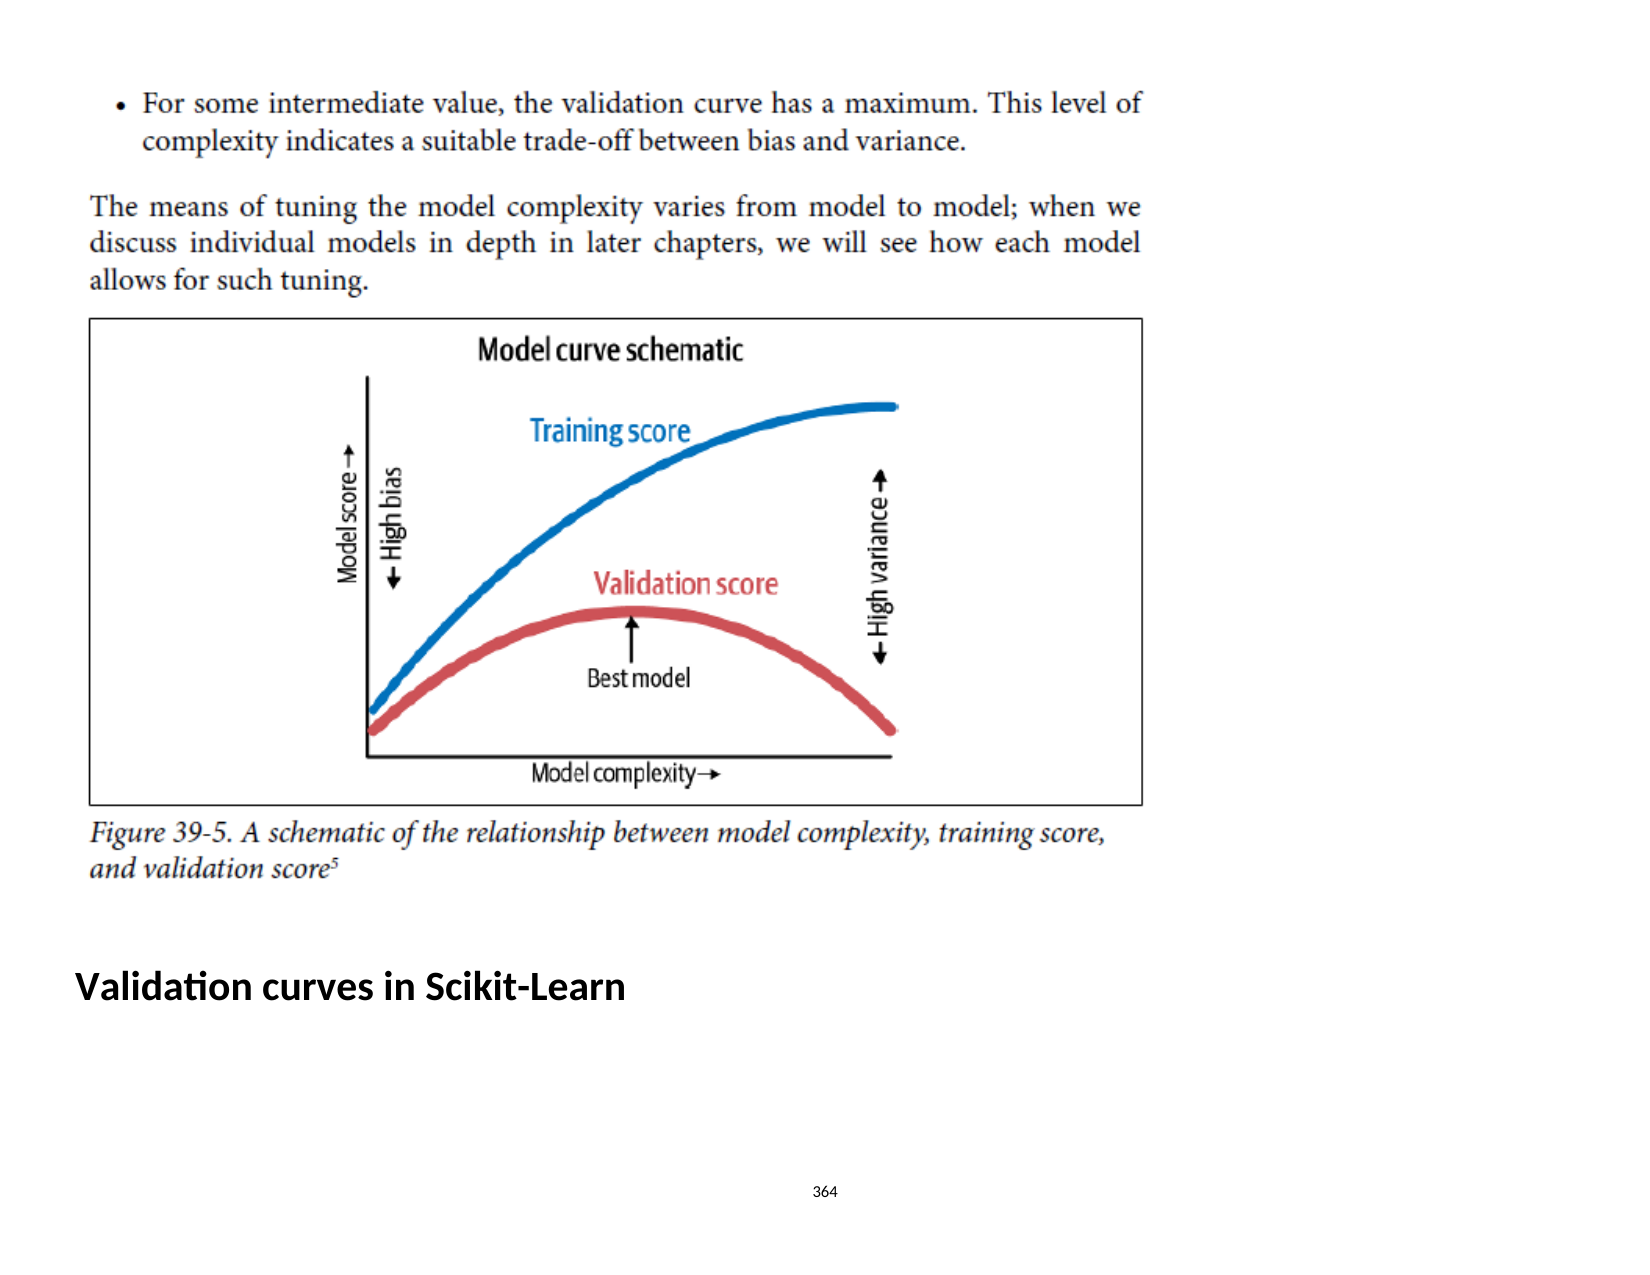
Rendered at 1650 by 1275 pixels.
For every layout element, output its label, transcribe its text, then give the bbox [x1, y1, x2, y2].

picture [75, 75, 1151, 894]
text Validation curves in Scikit-Learn [75, 959, 1575, 1010]
